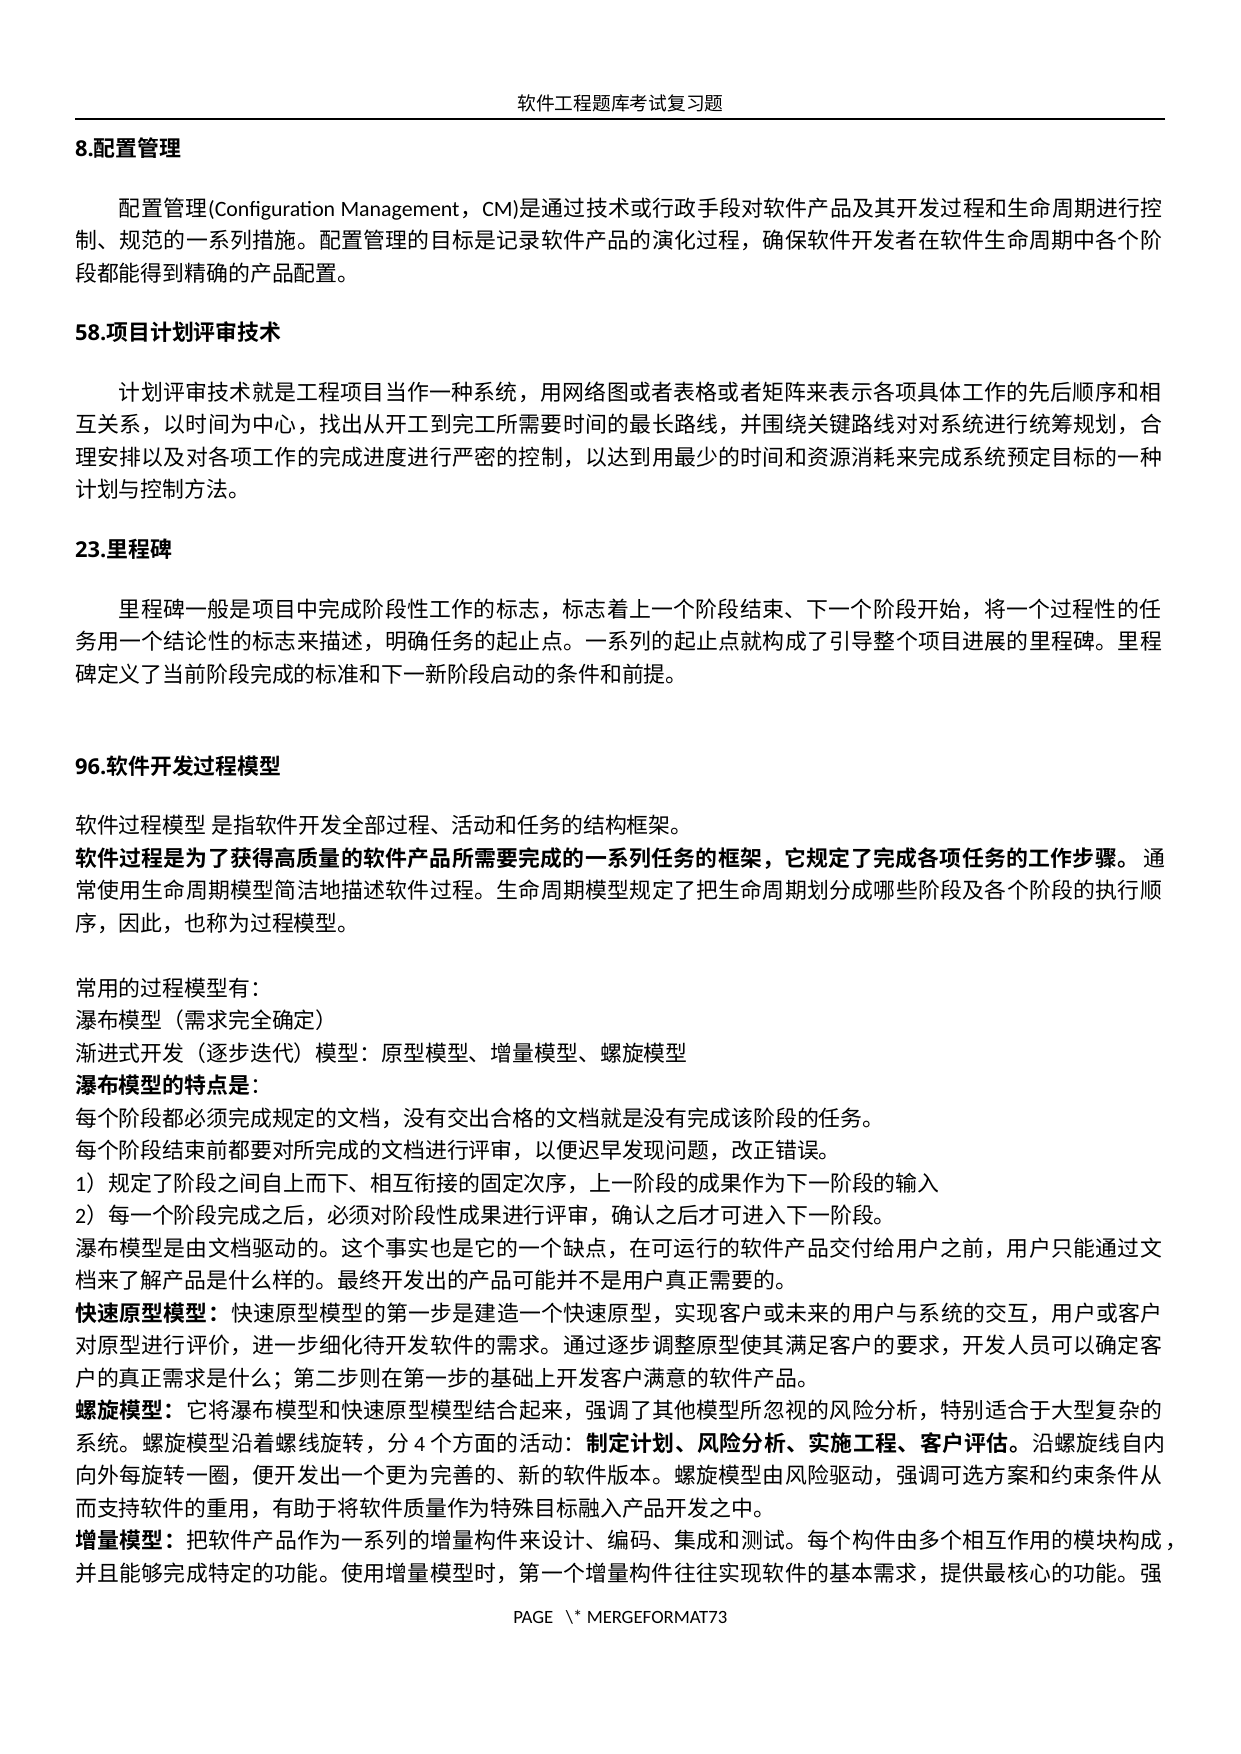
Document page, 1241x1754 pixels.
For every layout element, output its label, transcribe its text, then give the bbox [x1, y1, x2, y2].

text 瀑布模型的特点是： [75, 1068, 1165, 1100]
text 渐进式开发（逐步迭代）模型：原型模型、增量模型、螺旋模型 [75, 1035, 1165, 1068]
subtitle 58.项目计划评审技术 [75, 315, 1165, 347]
text 1）规定了阶段之间自上而下、相互衔接的固定次序，上一阶段的成果作为下一阶段的输入 [75, 1165, 1165, 1198]
text 瀑布模型是由文档驱动的。这个事实也是它的一个缺点，在可运行的软件产品交付给用户之前，用户只能通过文档来了解产品是什么样的。最终开发出的产品可能并不是用户真正需要的。 [75, 1230, 1165, 1295]
text 配置管理(Configuration Management，CM)是通过技术或行政手段对软件产品及其开发过程和生命周期进行控制、规范的一系列措施。配置管理的目标是记录软件产品的演化过程，确保软件开发者在软件生命周期中各个阶段都能得到精确的产品配置。 [75, 190, 1165, 288]
text 里程碑一般是项目中完成阶段性工作的标志，标志着上一个阶段结束、下一个阶段开始，将一个过程性的任务用一个结论性的标志来描述，明确任务的起止点。一系列的起止点就构成了引导整个项目进展的里程碑。里程碑定义了当前阶段完成的标准和下一新阶段启动的条件和前提。 [75, 591, 1165, 689]
text 快速原型模型：快速原型模型的第一步是建造一个快速原型，实现客户或未来的用户与系统的交互，用户或客户对原型进行评价，进一步细化待开发软件的需求。通过逐步调整原型使其满足客户的要求，开发人员可以确定客户的真正需求是什么；第二步则在第一步的基础上开发客户满意的软件产品。 [75, 1295, 1165, 1393]
text 每个阶段都必须完成规定的文档，没有交出合格的文档就是没有完成该阶段的任务。 [75, 1100, 1165, 1133]
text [75, 1523, 1165, 1588]
text 计划评审技术就是工程项目当作一种系统，用网络图或者表格或者矩阵来表示各项具体工作的先后顺序和相互关系，以时间为中心，找出从开工到完工所需要时间的最长路线，并围绕关键路线对对系统进行统筹规划，合理安排以及对各项工作的完成进度进行严密的控制，以达到用最少的时间和资源消耗来完成系统预定目标的一种计划与控制方法。 [75, 374, 1165, 504]
text 常用的过程模型有： [75, 970, 1165, 1003]
subtitle 23.里程碑 [75, 532, 1165, 564]
text 软件过程是为了获得高质量的软件产品所需要完成的一系列任务的框架，它规定了完成各项任务的工作步骤。通常使用生命周期模型简洁地描述软件过程。生命周期模型规定了把生命周期划分成哪些阶段及各个阶段的执行顺序，因此，也称为过程模型。 [75, 840, 1165, 938]
text 每个阶段结束前都要对所完成的文档进行评审，以便迟早发现问题，改正错误。 [75, 1133, 1165, 1165]
subtitle 96.软件开发过程模型 [75, 748, 1165, 781]
text 瀑布模型（需求完全确定） [75, 1003, 1165, 1035]
text 软件过程模型 是指软件开发全部过程、活动和任务的结构框架。 [75, 808, 1165, 840]
subtitle 8.配置管理 [75, 131, 1165, 163]
text 2）每一个阶段完成之后，必须对阶段性成果进行评审，确认之后才可进入下一阶段。 [75, 1198, 1165, 1230]
text 螺旋模型：它将瀑布模型和快速原型模型结合起来，强调了其他模型所忽视的风险分析，特别适合于大型复杂的系统。螺旋模型沿着螺线旋转，分4个方面的活动：制定计划、风险分析、实施工程、客户评估。沿螺旋线自内向外每旋转一圈，便开发出一个更为完善的、新的软件版本。螺旋模型由风险驱动，强调可选方案和约束条件从而支持软件的重用，有助于将软件质量作为特殊目标融入产品开发之中。 [75, 1393, 1165, 1523]
